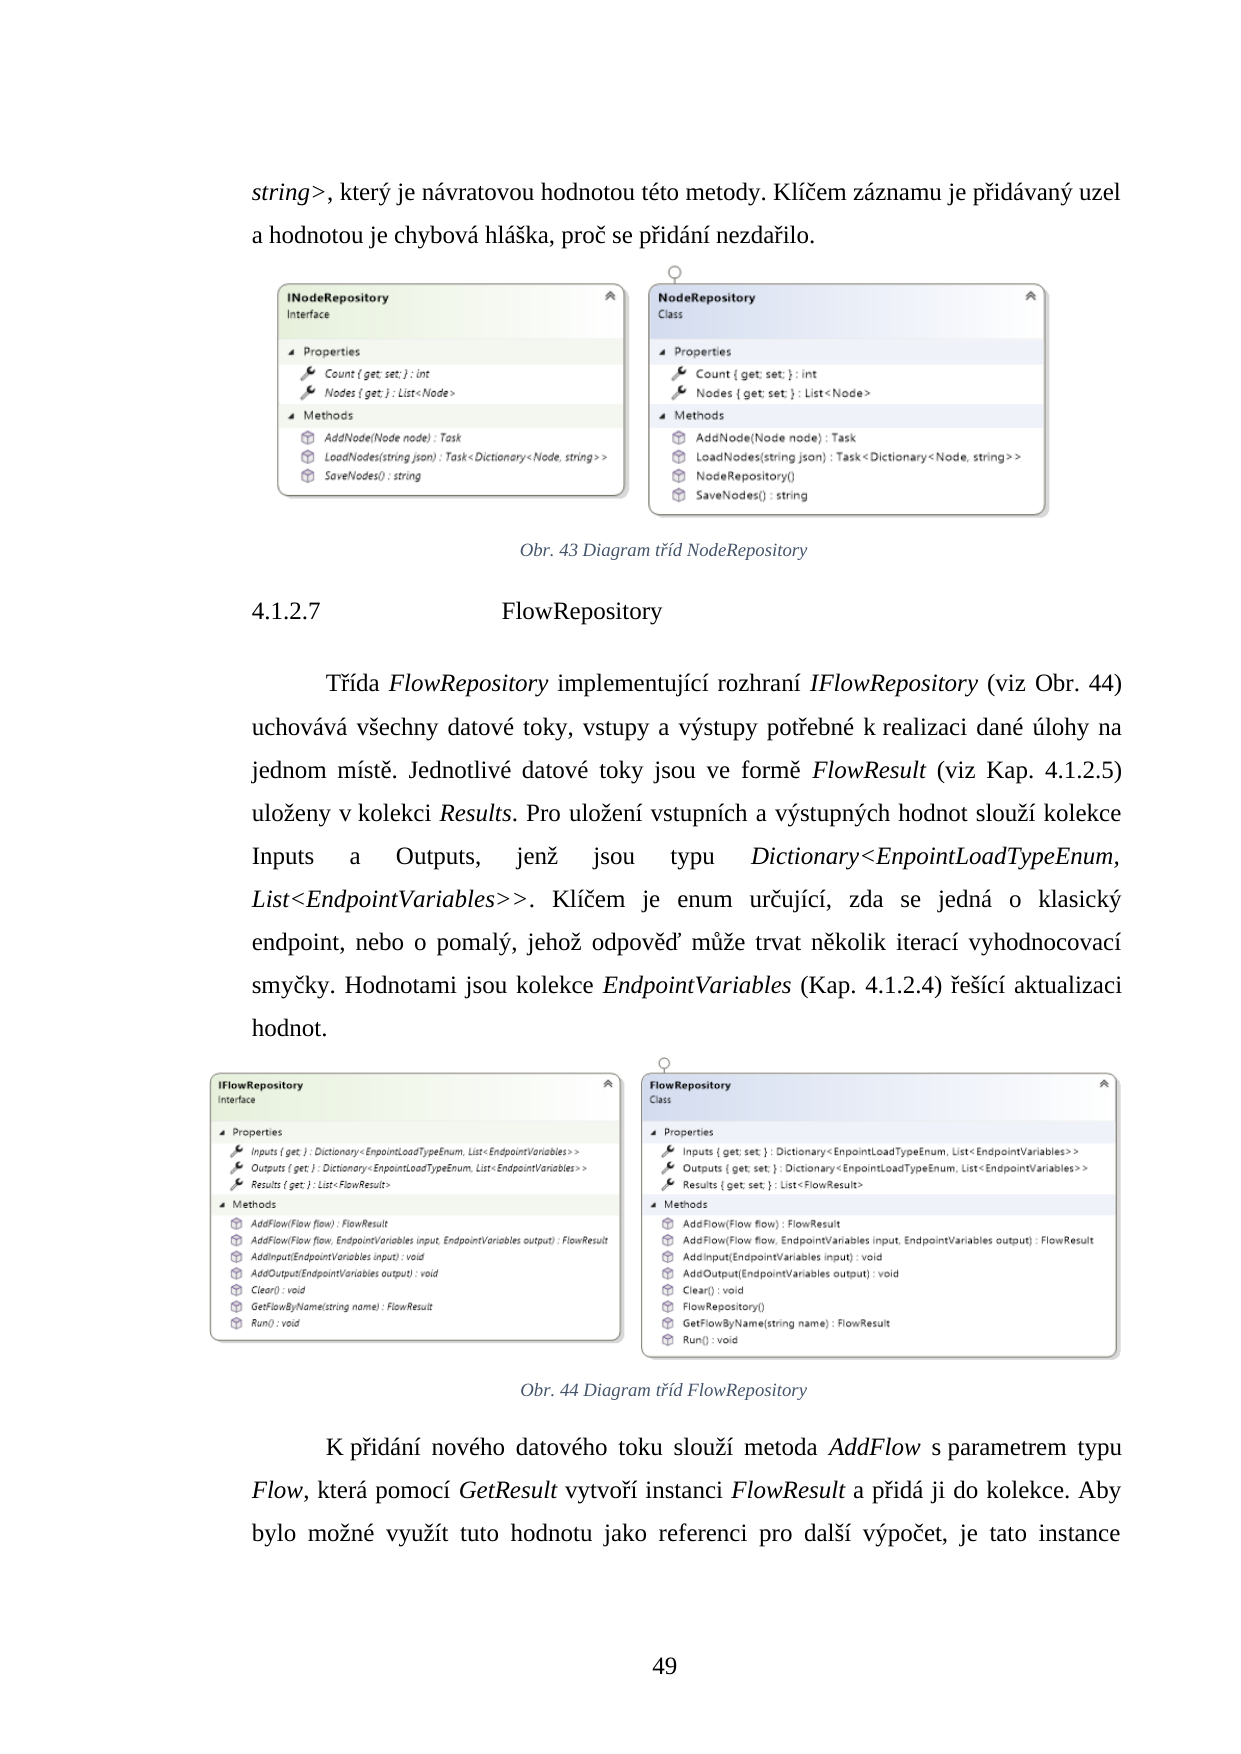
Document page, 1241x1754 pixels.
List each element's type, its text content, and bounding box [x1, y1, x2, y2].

subtitle FlowRepository [252, 596, 1122, 625]
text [252, 177, 1122, 249]
picture [276, 263, 1053, 525]
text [252, 1432, 1122, 1547]
picture [206, 1056, 1123, 1364]
text Třída FlowRepository implementující rozhraní IFlowRepository (viz Obr. 44) uchovává všechny datové toky, vstupy a výstupy potřebné k realizaci dané úlohy na jednom místě. Jednotlivé datové toky jsou ve formě FlowResult (viz Kap. 4.1.2.5) uloženy v kolekci Results. Pro uložení vstupních a výstupných hodnot slouží kolekce Inputs a Outputs, jenž jsou typu Dictionary<EnpointLoadTypeEnum, List<EndpointVariables>>. Klíčem je enum určující, zda se jedná o klasický endpoint, nebo o pomalý, jehož odpověď může trvat několik iterací vyhodnocovací smyčky. Hodnotami jsou kolekce EndpointVariables (Kap. 4.1.2.4) řešící aktualizaci hodnot. [252, 668, 1122, 1042]
